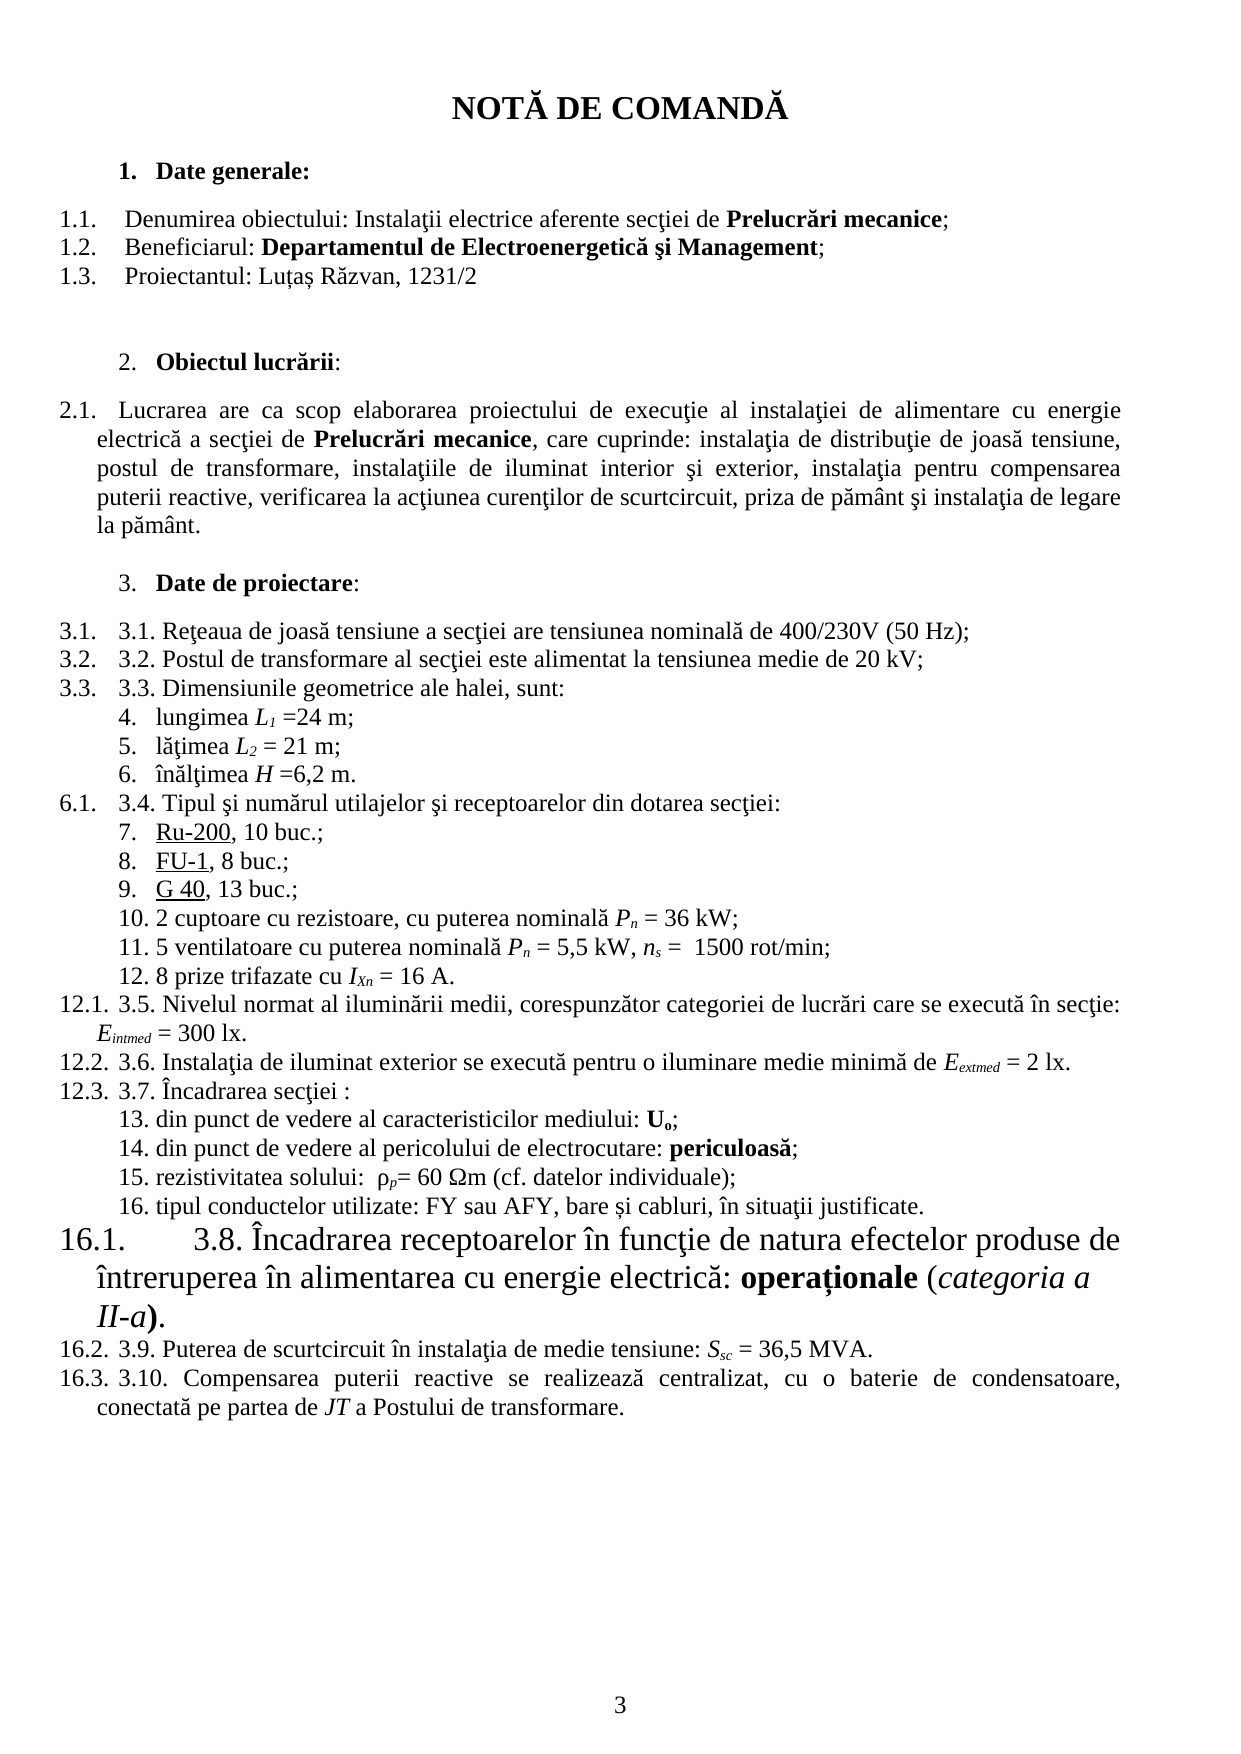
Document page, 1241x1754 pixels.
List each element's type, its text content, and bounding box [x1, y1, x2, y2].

list 3.2. Postul de transformare al secţiei este alimentat la tensiunea medie de 20 kV; [59, 644, 1122, 673]
list Date generale: [118, 156, 1122, 184]
list 8 prize trifazate cu IXn = 16 A. [118, 961, 1122, 989]
list 2 cuptoare cu rezistoare, cu puterea nominală Pn = 36 kW; [118, 903, 1122, 932]
list Date de proiectare: [118, 568, 1122, 597]
list G 40, 13 buc.; [118, 874, 1122, 903]
list 3.10. Compensarea puterii reactive se realizează centralizat, cu o baterie de condensatoare, conectată pe partea de JT a Postului de transformare. [59, 1363, 1122, 1421]
list lăţimea L2 = 21 m; [118, 731, 1122, 759]
list 3.1. Reţeaua de joasă tensiune a secţiei are tensiunea nominală de 400/230V (50 Hz); [59, 616, 1122, 644]
list 5 ventilatoare cu puterea nominală Pn = 5,5 kW, ns = 1500 rot/min; [118, 932, 1122, 961]
list Ru-200, 10 buc.; [118, 817, 1122, 846]
list din punct de vedere al pericolului de electrocutare: periculoasă; [118, 1133, 1122, 1162]
list Denumirea obiectului: Instalaţii electrice aferente secţiei de Prelucrări mecanice; [59, 204, 1122, 232]
list înălţimea H =6,2 m. [118, 759, 1122, 788]
list 3.4. Tipul şi numărul utilajelor şi receptoarelor din dotarea secţiei: [59, 788, 1122, 817]
list Beneficiarul: Departamentul de Electroenergetică şi Management; [59, 232, 1122, 261]
list FU-1, 8 buc.; [118, 846, 1122, 874]
list 3.6. Instalaţia de iluminat exterior se execută pentru o iluminare medie minimă de Eextmed = 2 lx. [59, 1047, 1122, 1076]
list 3.7. Încadrarea secţiei : [59, 1076, 1122, 1104]
list 3.8. Încadrarea receptoarelor în funcţie de natura efectelor produse de întreruperea în alimentarea cu energie electrică: operaționale (categoria a II-a). [59, 1219, 1122, 1334]
list Obiectul lucrării: [118, 347, 1122, 376]
list 3.9. Puterea de scurtcircuit în instalaţia de medie tensiune: Ssc = 36,5 MVA. [59, 1334, 1122, 1363]
list tipul conductelor utilizate: FY sau AFY, bare și cabluri, în situaţii justificate. [118, 1191, 1122, 1219]
list Proiectantul: Luțaș Răzvan, 1231/2 [59, 261, 1122, 290]
list 3.5. Nivelul normat al iluminării medii, corespunzător categoriei de lucrări care se execută în secţie: Eintmed = 300 lx. [59, 989, 1122, 1047]
list 3.3. Dimensiunile geometrice ale halei, sunt: [59, 673, 1122, 702]
list lungimea L1 =24 m; [118, 702, 1122, 731]
list din punct de vedere al caracteristicilor mediului: Uo; [118, 1104, 1122, 1133]
text NOTĂ DE COMANDĂ [118, 89, 1122, 127]
list rezistivitatea solului: ρp= 60 Ωm (cf. datelor individuale); [118, 1162, 1122, 1191]
list Lucrarea are ca scop elaborarea proiectului de execuţie al instalaţiei de alimentare cu energie electrică a secţiei de Prelucrări mecanice, care cuprinde: instalaţia de distribuţie de joasă tensiune, postul de transformare, instalaţiile de iluminat interior şi exterior, instalaţia pentru compensarea puterii reactive, verificarea la acţiunea curenţilor de scurtcircuit, priza de pământ şi instalaţia de legare la pământ. [59, 395, 1122, 539]
